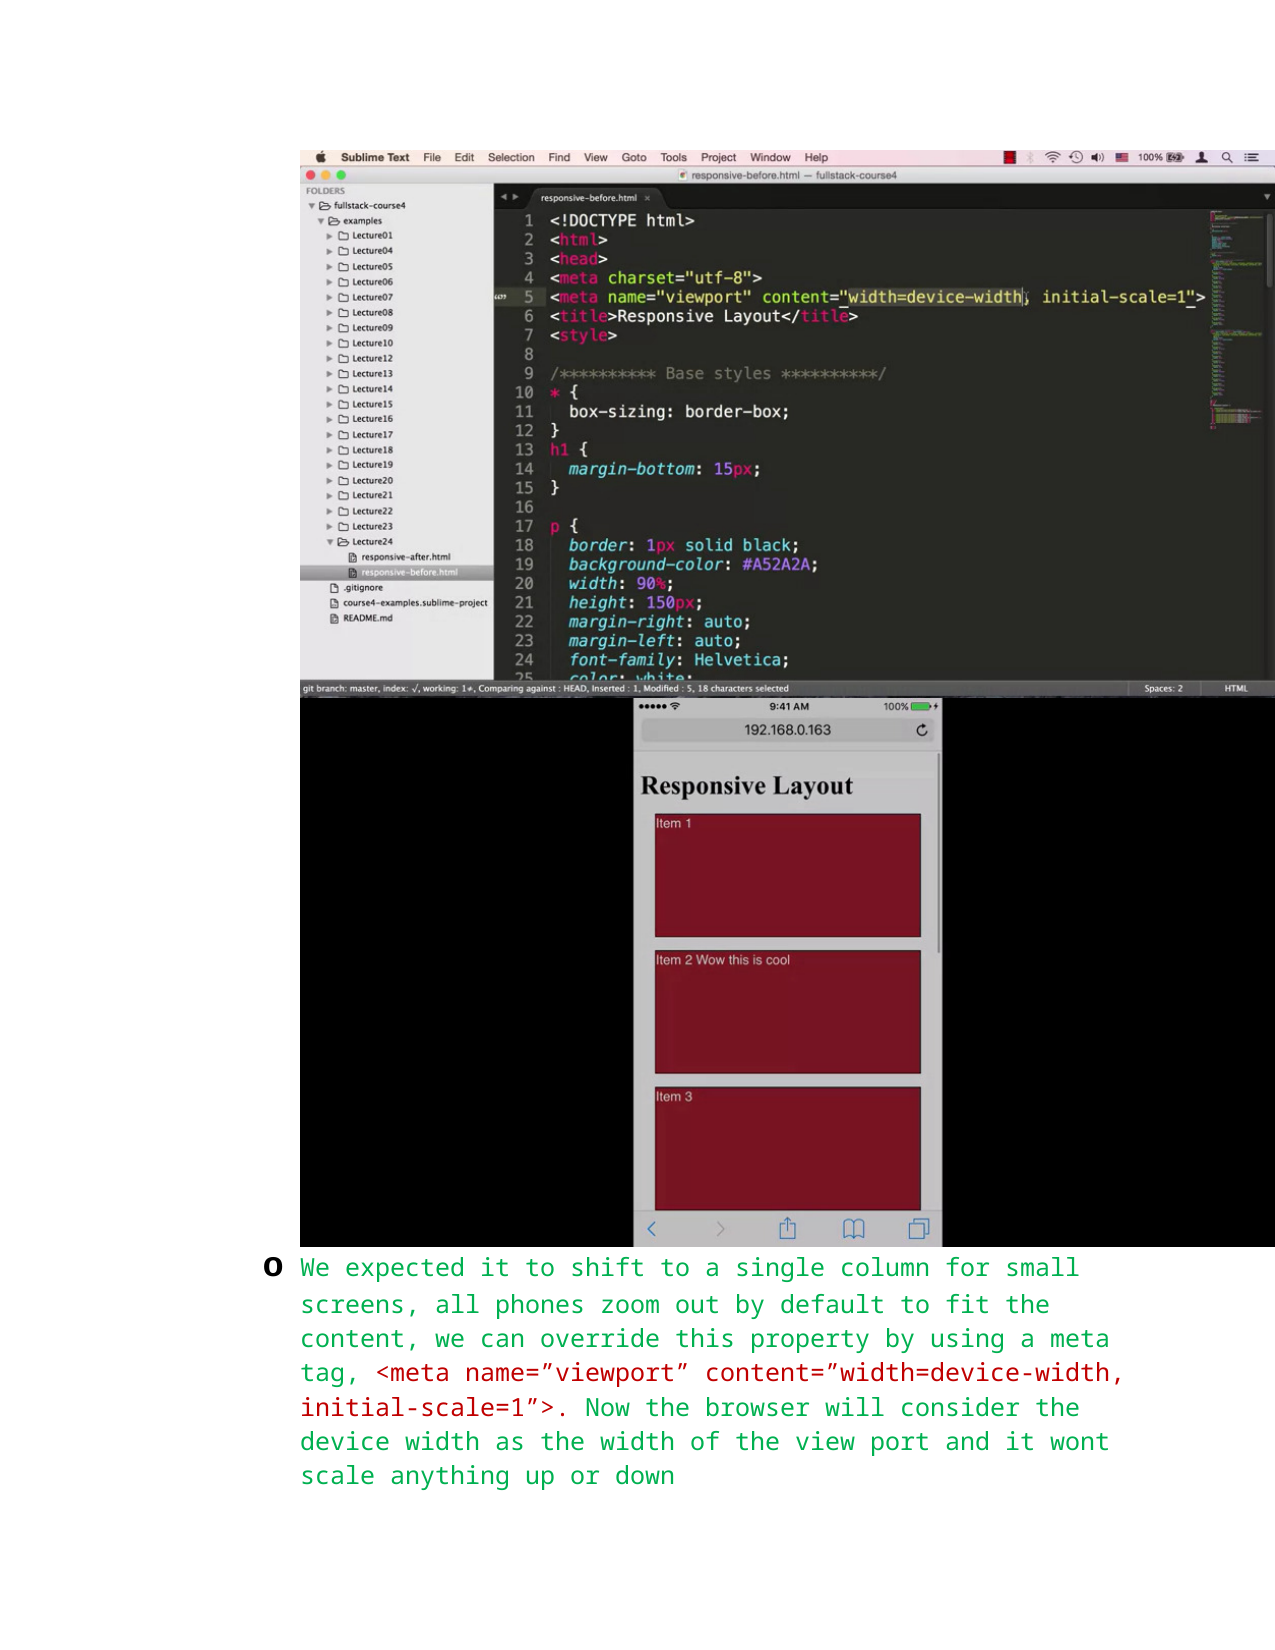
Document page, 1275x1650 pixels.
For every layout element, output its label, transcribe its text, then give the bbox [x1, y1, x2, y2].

picture [300, 150, 1275, 1247]
list We expected it to shift to a single column for small screens, all phones zoom out by default to fit the content, we can override this property by using a meta tag, <meta name=”viewport” content=”width=device-width, initial-scale=1”>. Now the browser will consider the device width as the width of the view port and it wont scale anything up or down [262, 1247, 1125, 1491]
